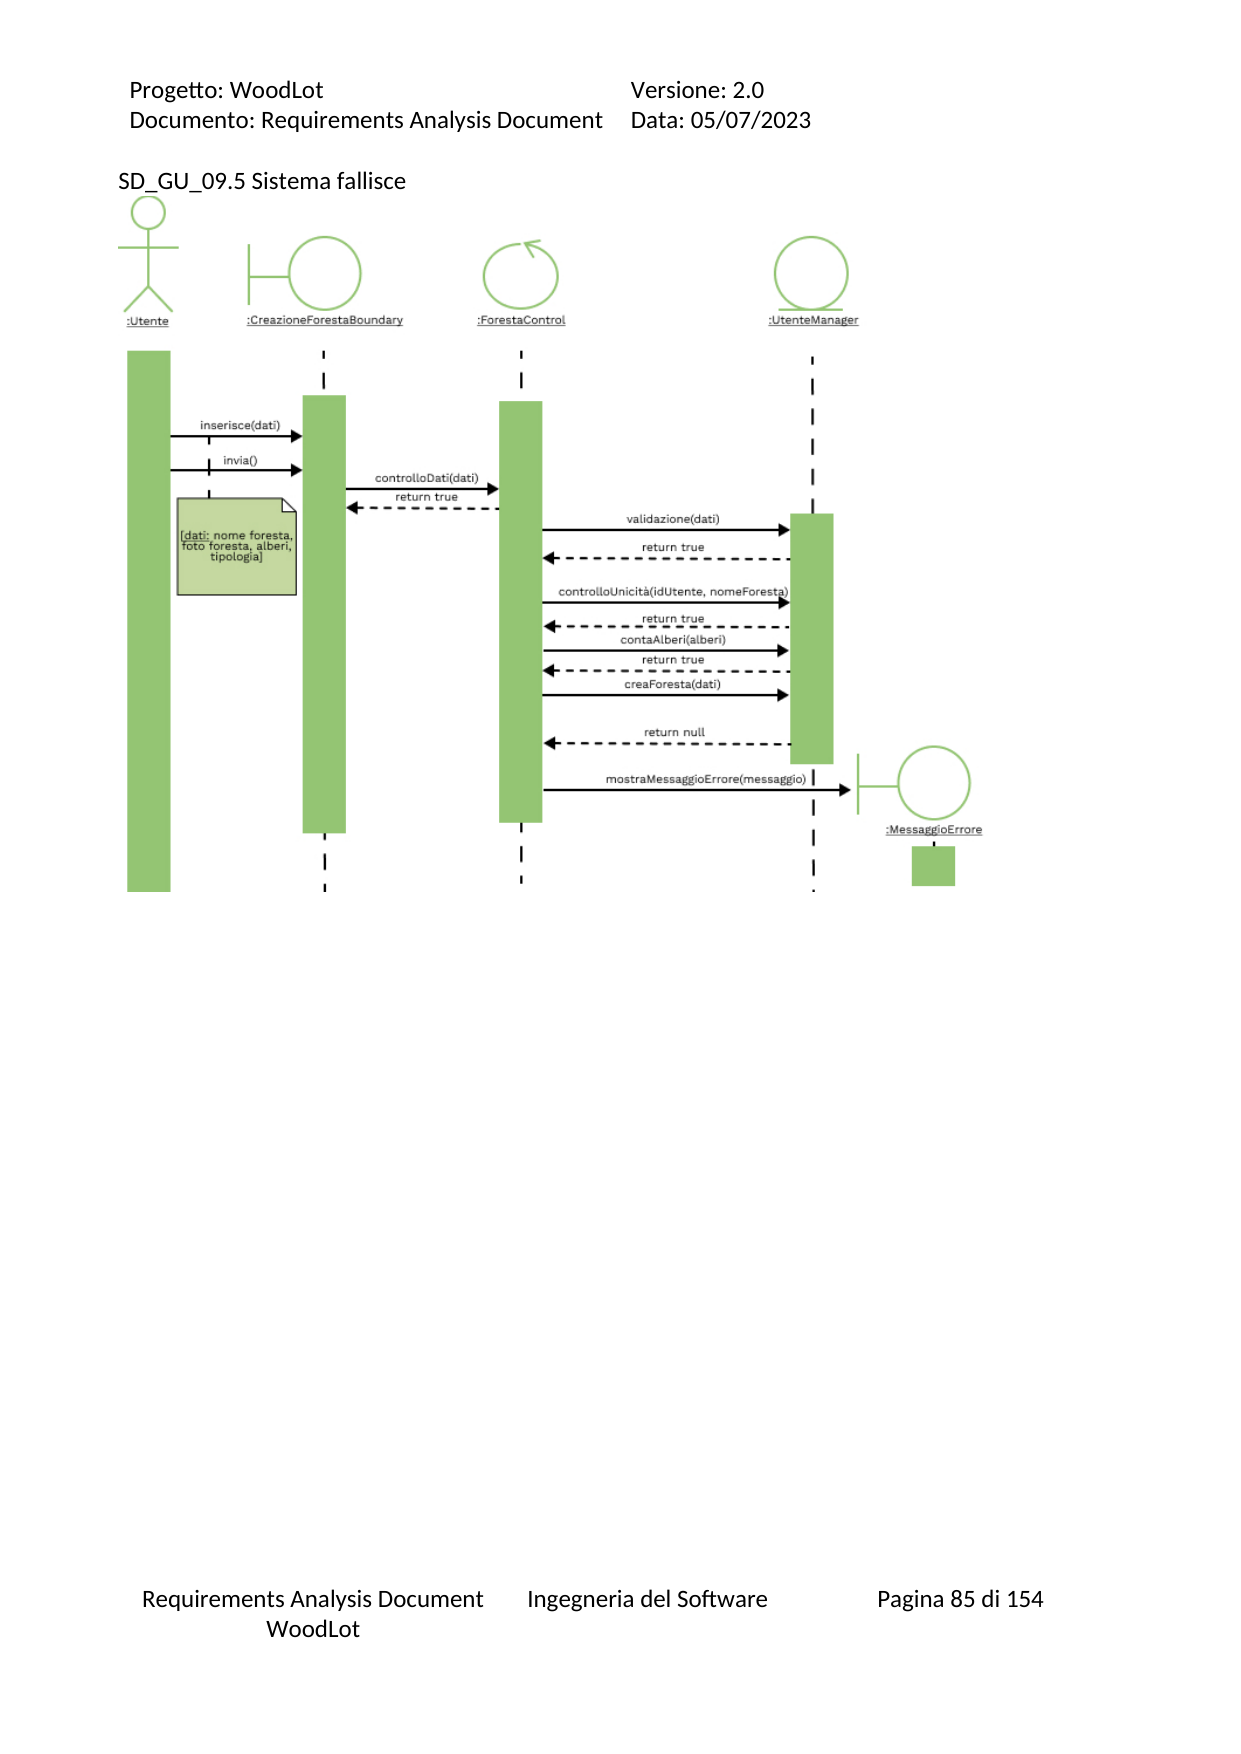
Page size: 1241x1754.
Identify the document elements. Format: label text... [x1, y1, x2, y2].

picture [118, 196, 1016, 892]
